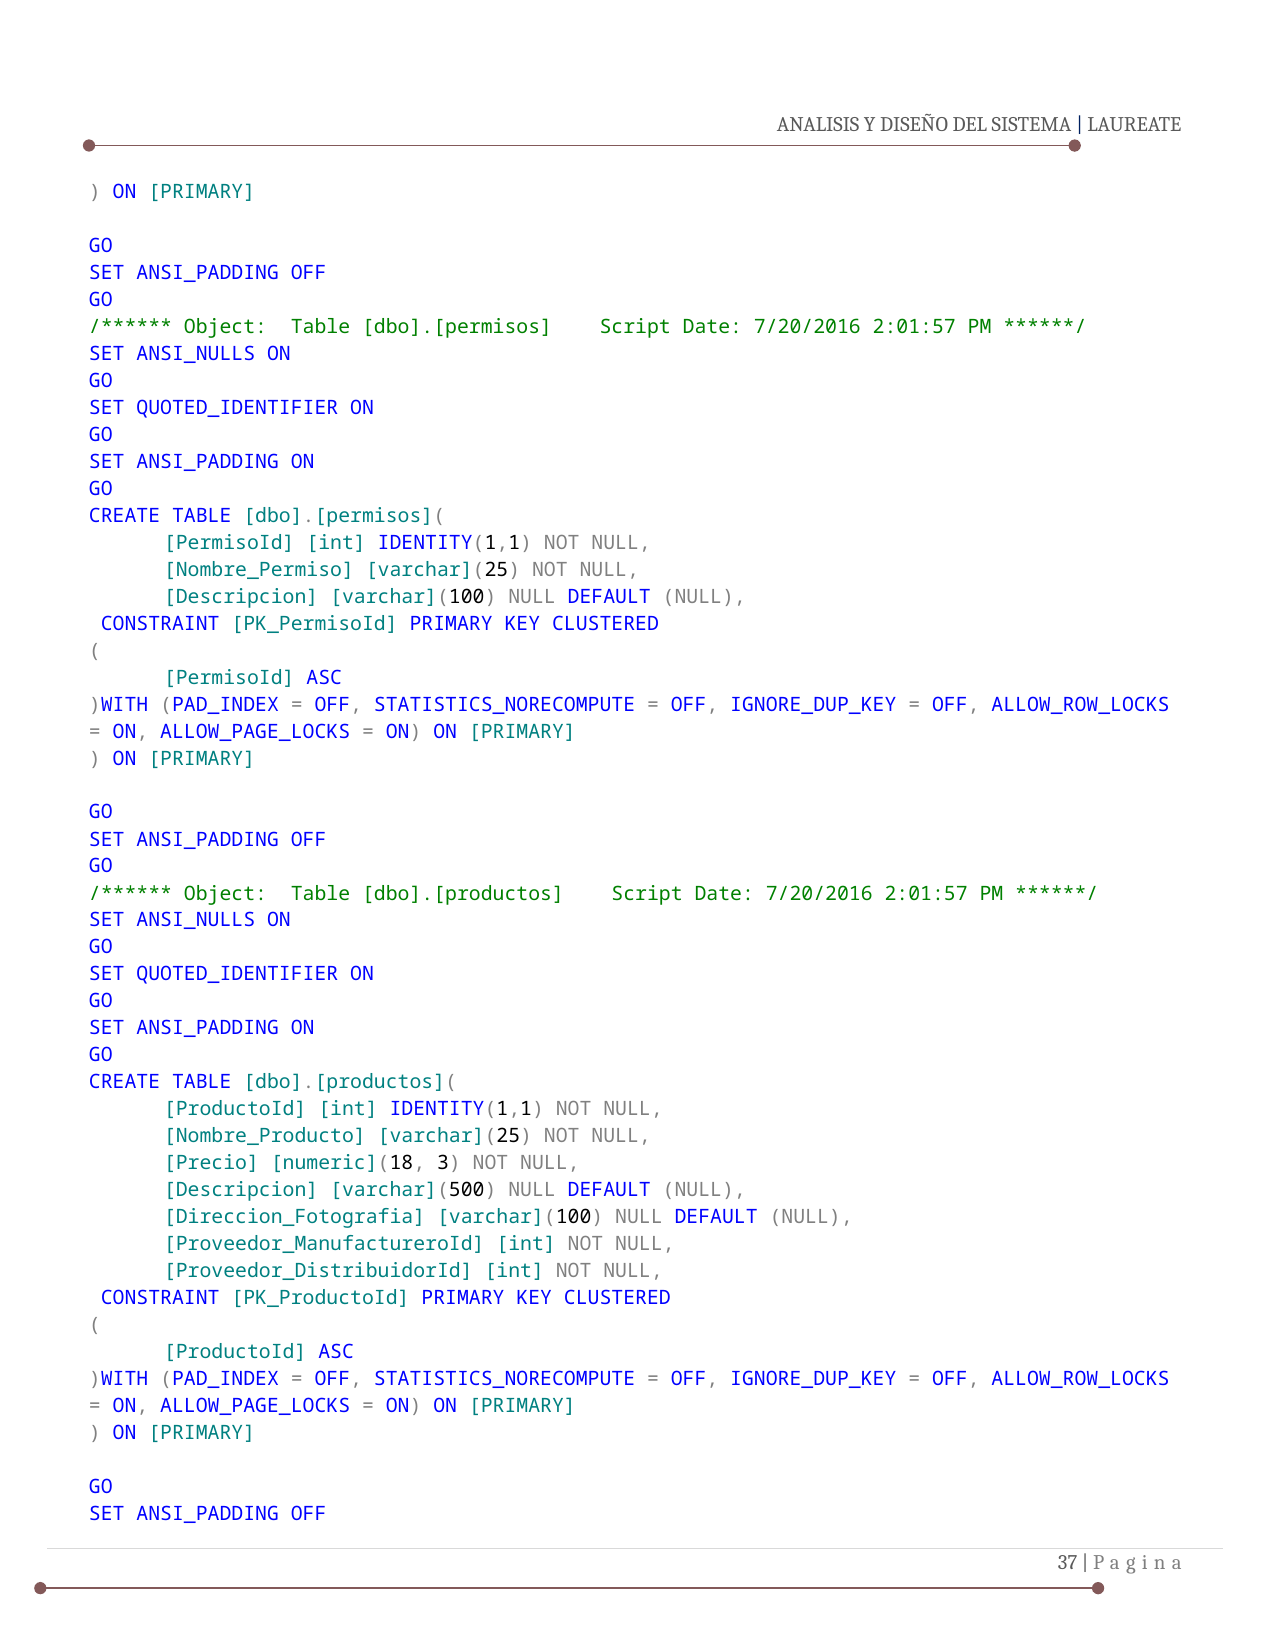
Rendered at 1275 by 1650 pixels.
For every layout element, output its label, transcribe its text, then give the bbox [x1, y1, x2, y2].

text GO [89, 231, 1181, 258]
text SET QUOTED_IDENTIFIER ON [89, 393, 1181, 420]
text SET ANSI_NULLS ON [89, 339, 1181, 366]
text GO [89, 366, 1181, 393]
text GO [89, 474, 1181, 501]
text [ProductoId] ASC [89, 1337, 1181, 1364]
text [ProductoId] [int] IDENTITY(1,1) NOT NULL, [89, 1094, 1181, 1122]
text ( [89, 636, 1181, 663]
text SET ANSI_PADDING ON [89, 447, 1181, 474]
text SET ANSI_NULLS ON [89, 906, 1181, 933]
text SET ANSI_PADDING OFF [89, 1499, 1181, 1526]
text GO [89, 852, 1181, 879]
text SET ANSI_PADDING OFF [89, 258, 1181, 285]
text GO [89, 933, 1181, 960]
text [Nombre_Producto] [varchar](25) NOT NULL, [89, 1122, 1181, 1148]
text GO [89, 987, 1181, 1014]
text SET ANSI_PADDING OFF [89, 825, 1181, 852]
text GO [89, 420, 1181, 447]
text ) ON [PRIMARY] [89, 1418, 1181, 1445]
text [Descripcion] [varchar](500) NULL DEFAULT (NULL), [89, 1176, 1181, 1202]
text [Proveedor_ManufactureroId] [int] NOT NULL, [89, 1229, 1181, 1256]
text [Proveedor_DistribuidorId] [int] NOT NULL, [89, 1256, 1181, 1283]
text CONSTRAINT [PK_ProductoId] PRIMARY KEY CLUSTERED [89, 1283, 1181, 1310]
text ) ON [PRIMARY] [89, 177, 1181, 204]
text )WITH (PAD_INDEX = OFF, STATISTICS_NORECOMPUTE = OFF, IGNORE_DUP_KEY = OFF, ALLOW_ROW_LOCKS = ON, ALLOW_PAGE_LOCKS = ON) ON [PRIMARY] [89, 690, 1181, 744]
text /****** Object: Table [dbo].[permisos] Script Date: 7/20/2016 2:01:57 PM ******/ [89, 312, 1181, 339]
text [Nombre_Permiso] [varchar](25) NOT NULL, [89, 555, 1181, 582]
text /****** Object: Table [dbo].[productos] Script Date: 7/20/2016 2:01:57 PM ******/ [89, 879, 1181, 906]
text SET QUOTED_IDENTIFIER ON [89, 960, 1181, 987]
text )WITH (PAD_INDEX = OFF, STATISTICS_NORECOMPUTE = OFF, IGNORE_DUP_KEY = OFF, ALLOW_ROW_LOCKS = ON, ALLOW_PAGE_LOCKS = ON) ON [PRIMARY] [89, 1364, 1181, 1418]
text CREATE TABLE [dbo].[productos]( [89, 1068, 1181, 1094]
text [Precio] [numeric](18, 3) NOT NULL, [89, 1148, 1181, 1176]
text CREATE TABLE [dbo].[permisos]( [89, 501, 1181, 528]
text [Descripcion] [varchar](100) NULL DEFAULT (NULL), [89, 582, 1181, 609]
text [Direccion_Fotografia] [varchar](100) NULL DEFAULT (NULL), [89, 1202, 1181, 1229]
text GO [89, 1041, 1181, 1068]
text CONSTRAINT [PK_PermisoId] PRIMARY KEY CLUSTERED [89, 609, 1181, 636]
text GO [89, 285, 1181, 312]
text GO [89, 798, 1181, 825]
text [PermisoId] [int] IDENTITY(1,1) NOT NULL, [89, 528, 1181, 555]
text SET ANSI_PADDING ON [89, 1014, 1181, 1041]
text ( [89, 1310, 1181, 1337]
text [PermisoId] ASC [89, 663, 1181, 690]
text GO [89, 1472, 1181, 1499]
text ) ON [PRIMARY] [89, 744, 1181, 771]
